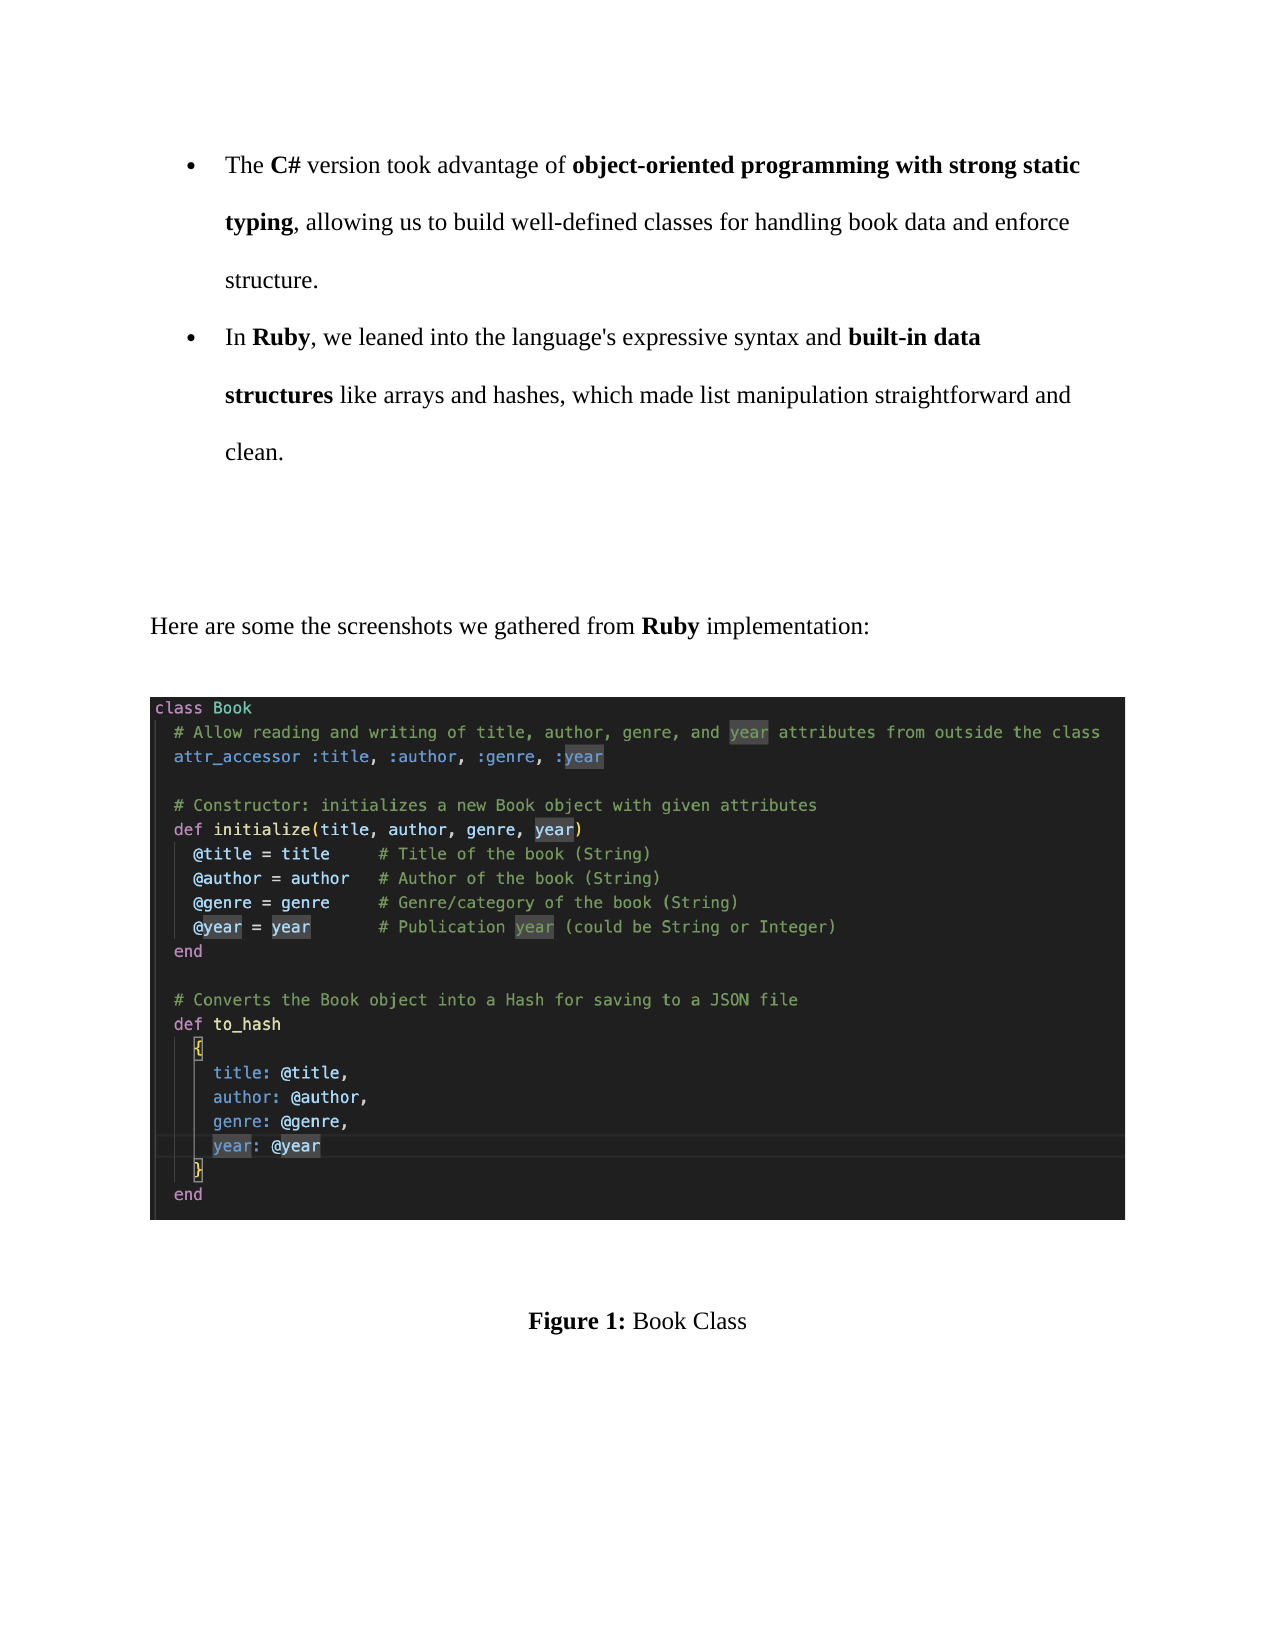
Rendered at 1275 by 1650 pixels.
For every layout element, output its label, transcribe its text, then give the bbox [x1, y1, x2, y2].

list The C# version took advantage of object-oriented programming with strong static typing, allowing us to build well-defined classes for handling book data and enforce structure. [187, 150, 1125, 294]
list In Ruby, we leaned into the language's expressive syntax and built-in data structures like arrays and hashes, which made list manipulation straightforward and clean. [187, 322, 1125, 466]
picture [150, 697, 1125, 1220]
text Here are some the screenshots we gathered from Ruby implementation: [150, 611, 1125, 639]
text Figure 1: Book Class [150, 1220, 1125, 1335]
